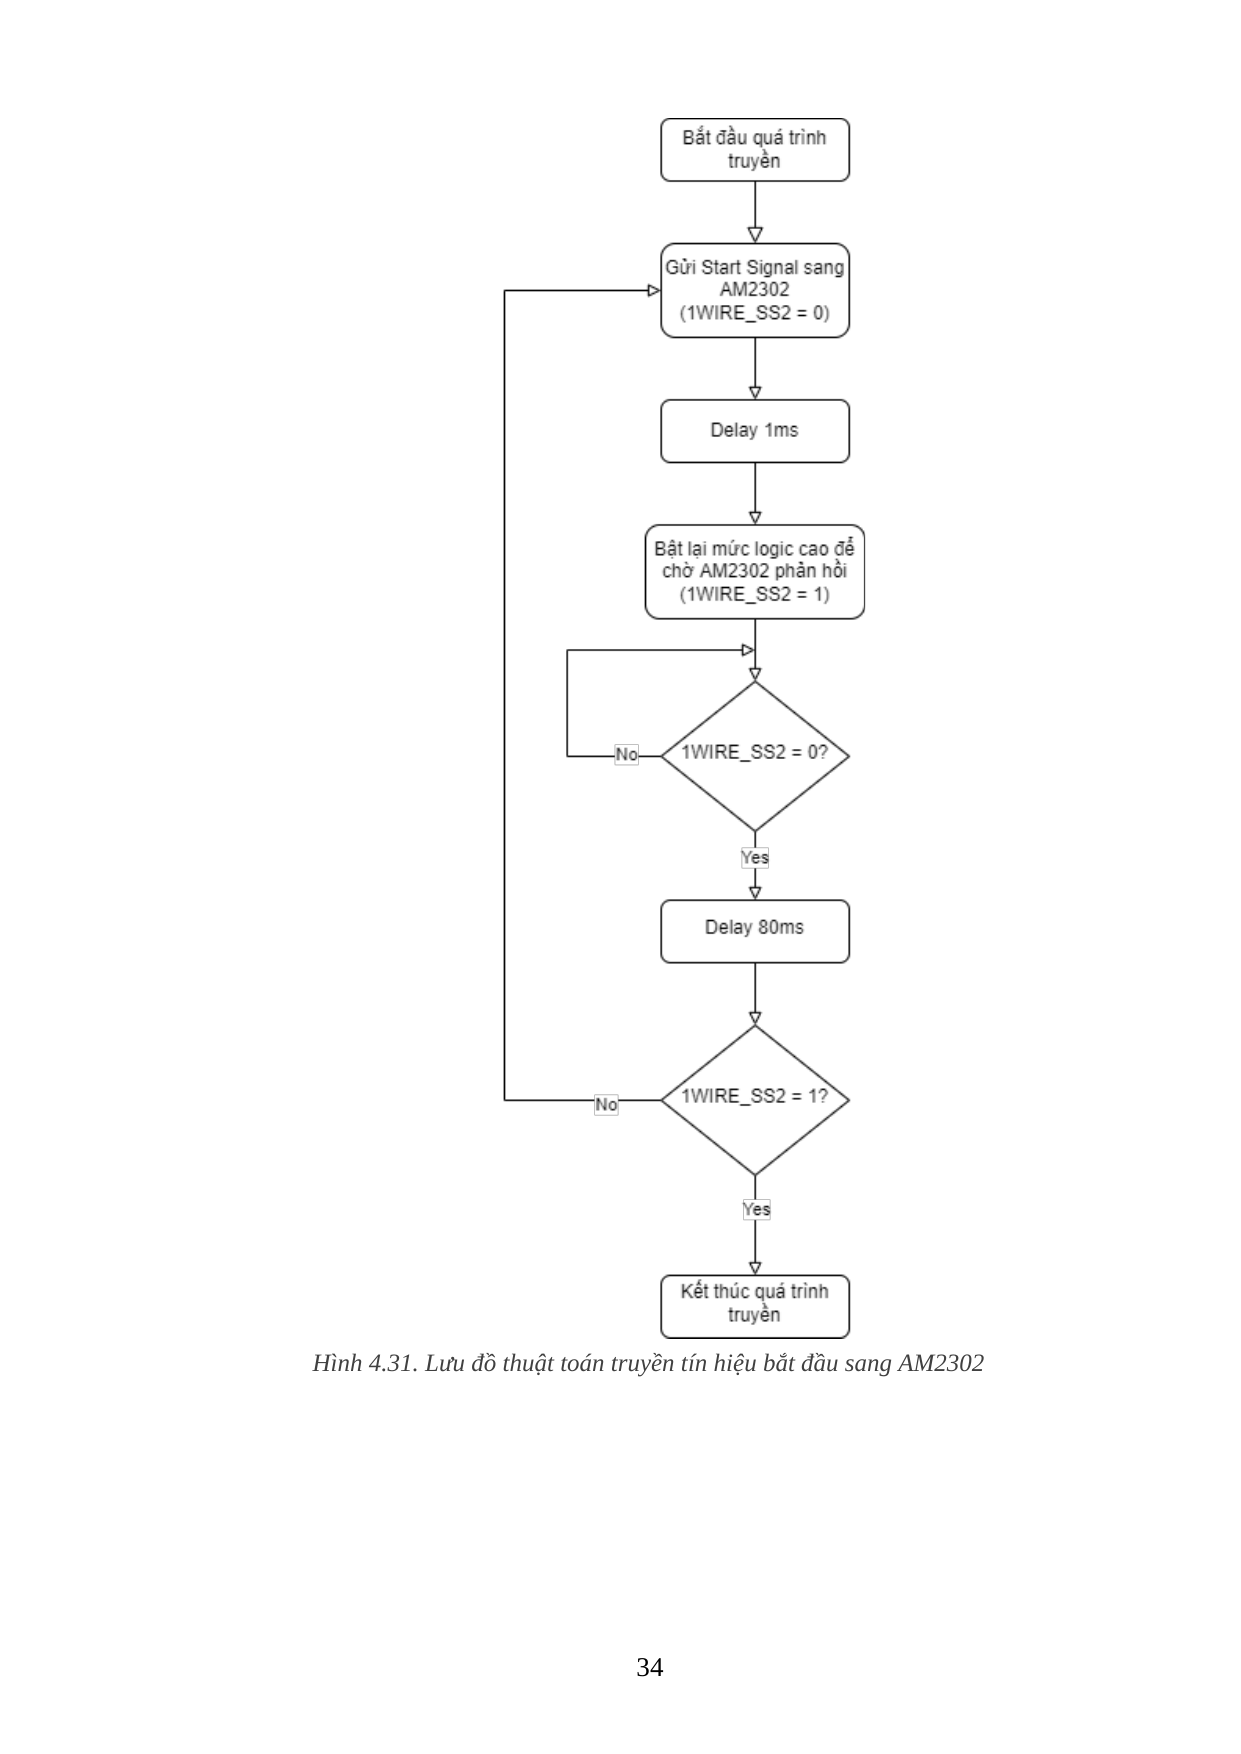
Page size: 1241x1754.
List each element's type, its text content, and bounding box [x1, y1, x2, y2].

picture [493, 118, 866, 1339]
